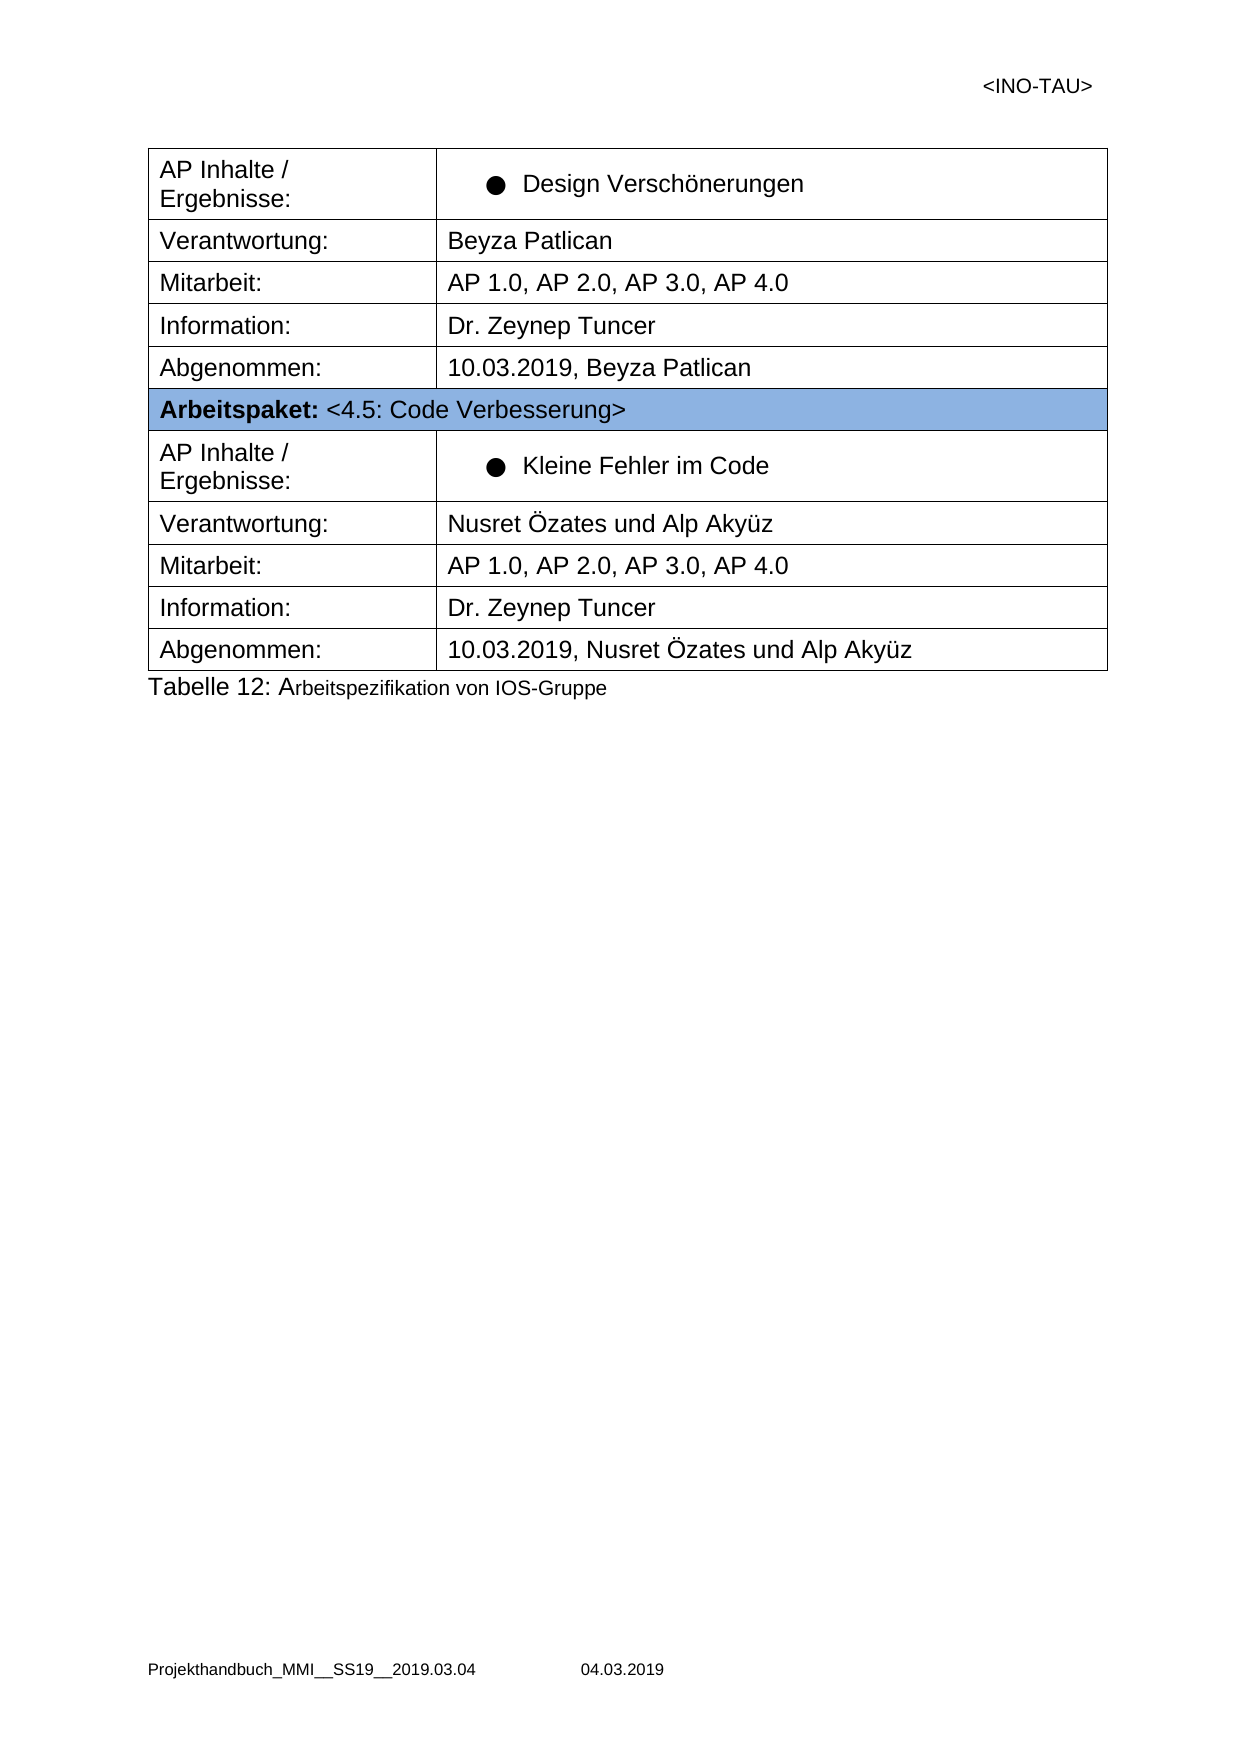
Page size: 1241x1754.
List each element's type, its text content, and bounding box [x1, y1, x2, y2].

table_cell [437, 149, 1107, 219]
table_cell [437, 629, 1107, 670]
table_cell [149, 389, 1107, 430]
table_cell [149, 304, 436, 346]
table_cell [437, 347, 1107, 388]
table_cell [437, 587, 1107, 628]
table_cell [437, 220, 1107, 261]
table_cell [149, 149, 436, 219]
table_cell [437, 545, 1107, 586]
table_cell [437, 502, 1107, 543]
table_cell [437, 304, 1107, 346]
text Tabelle 12: Arbeitspezifikation von IOS-Gruppe [148, 671, 1063, 700]
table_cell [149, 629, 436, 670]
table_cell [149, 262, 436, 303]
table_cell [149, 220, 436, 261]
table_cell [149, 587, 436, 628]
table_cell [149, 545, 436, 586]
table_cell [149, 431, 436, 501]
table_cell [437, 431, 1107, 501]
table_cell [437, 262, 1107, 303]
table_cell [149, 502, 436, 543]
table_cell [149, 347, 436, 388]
